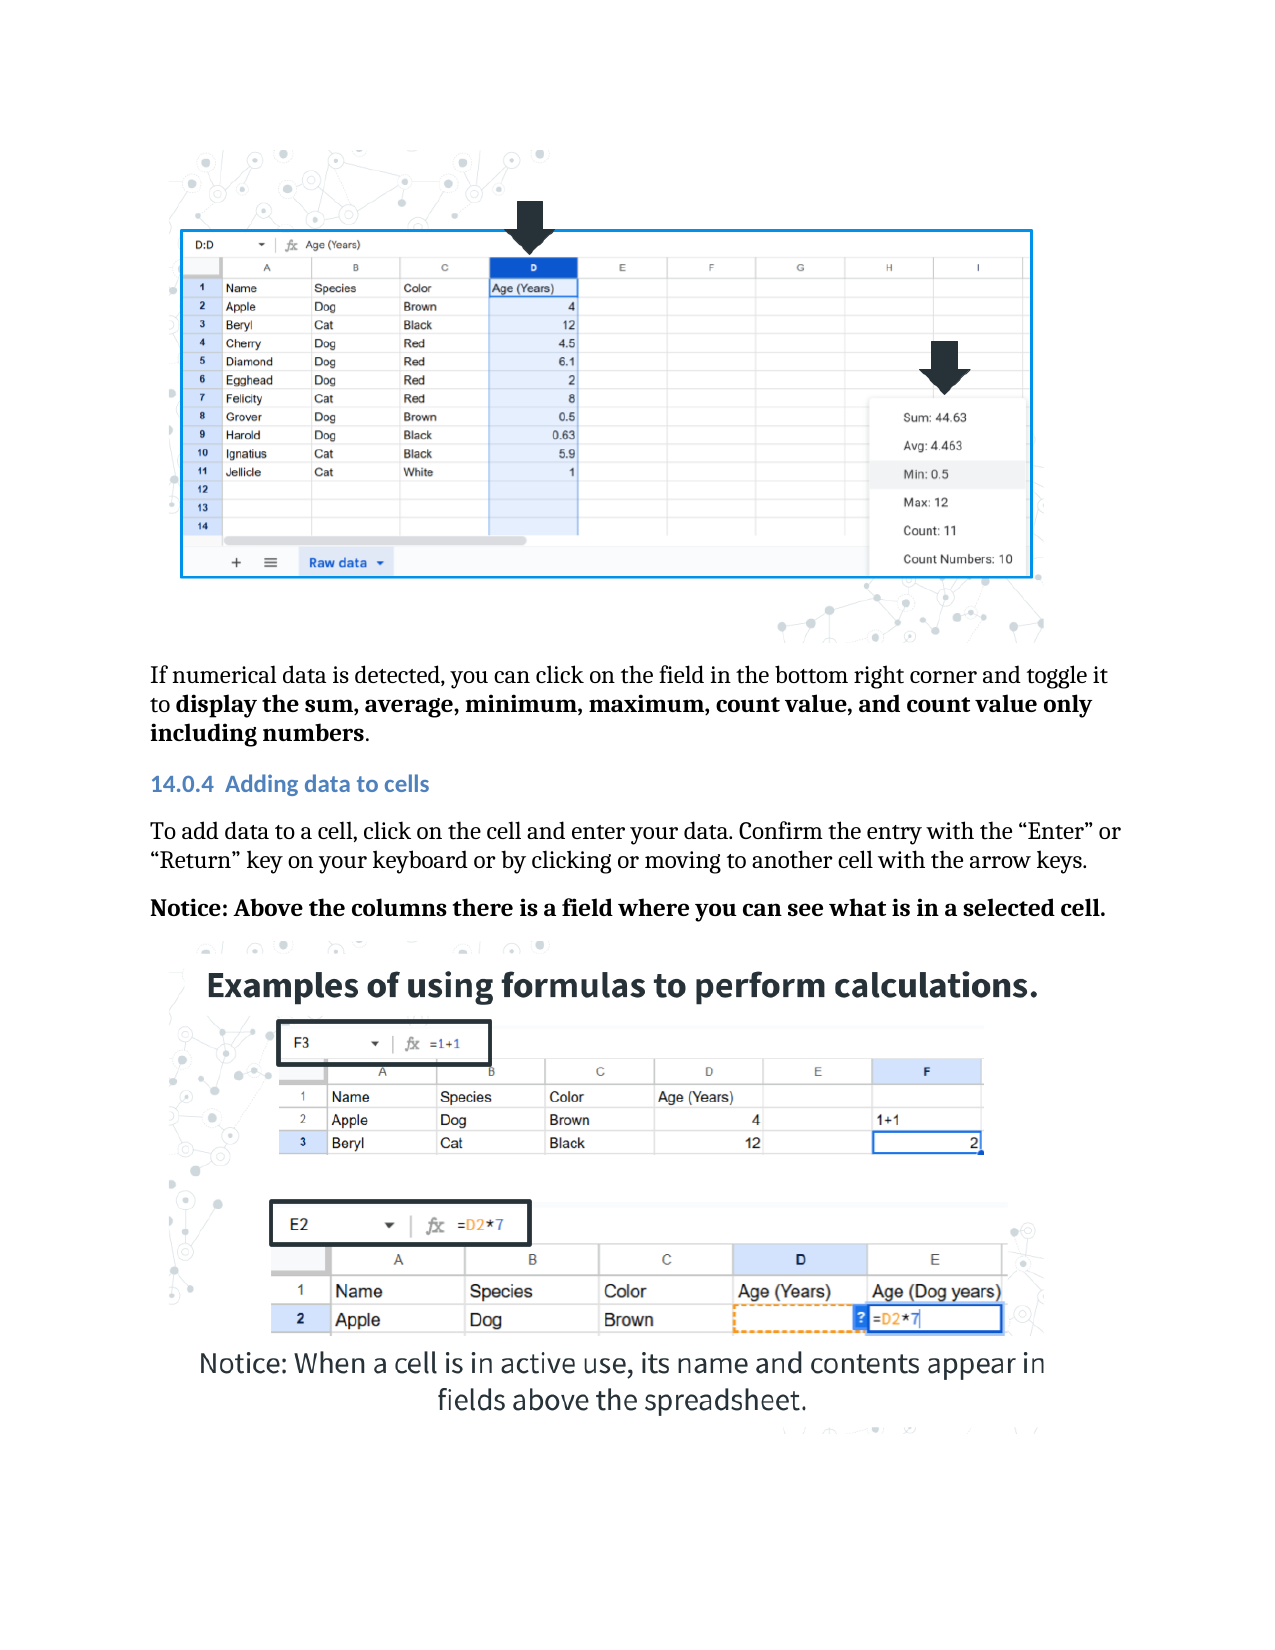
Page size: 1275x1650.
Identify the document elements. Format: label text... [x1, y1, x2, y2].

picture [168, 941, 1044, 1434]
subtitle 14.0.4 Adding data to cells [150, 768, 1125, 798]
text To add data to a cell, click on the cell and enter your data. Confirm the entry with the “Enter” or “Return” key on your keyboard or by clicking or moving to another cell with the arrow keys. [150, 817, 1125, 875]
text If numerical data is detected, you can click on the field in the bottom right corner and toggle it to display the sum, average, minimum, maximum, count value, and count value only including numbers. [150, 661, 1125, 747]
picture [168, 150, 1044, 643]
text Notice: Above the columns there is a field where you can see what is in a selected cell. [150, 893, 1125, 922]
